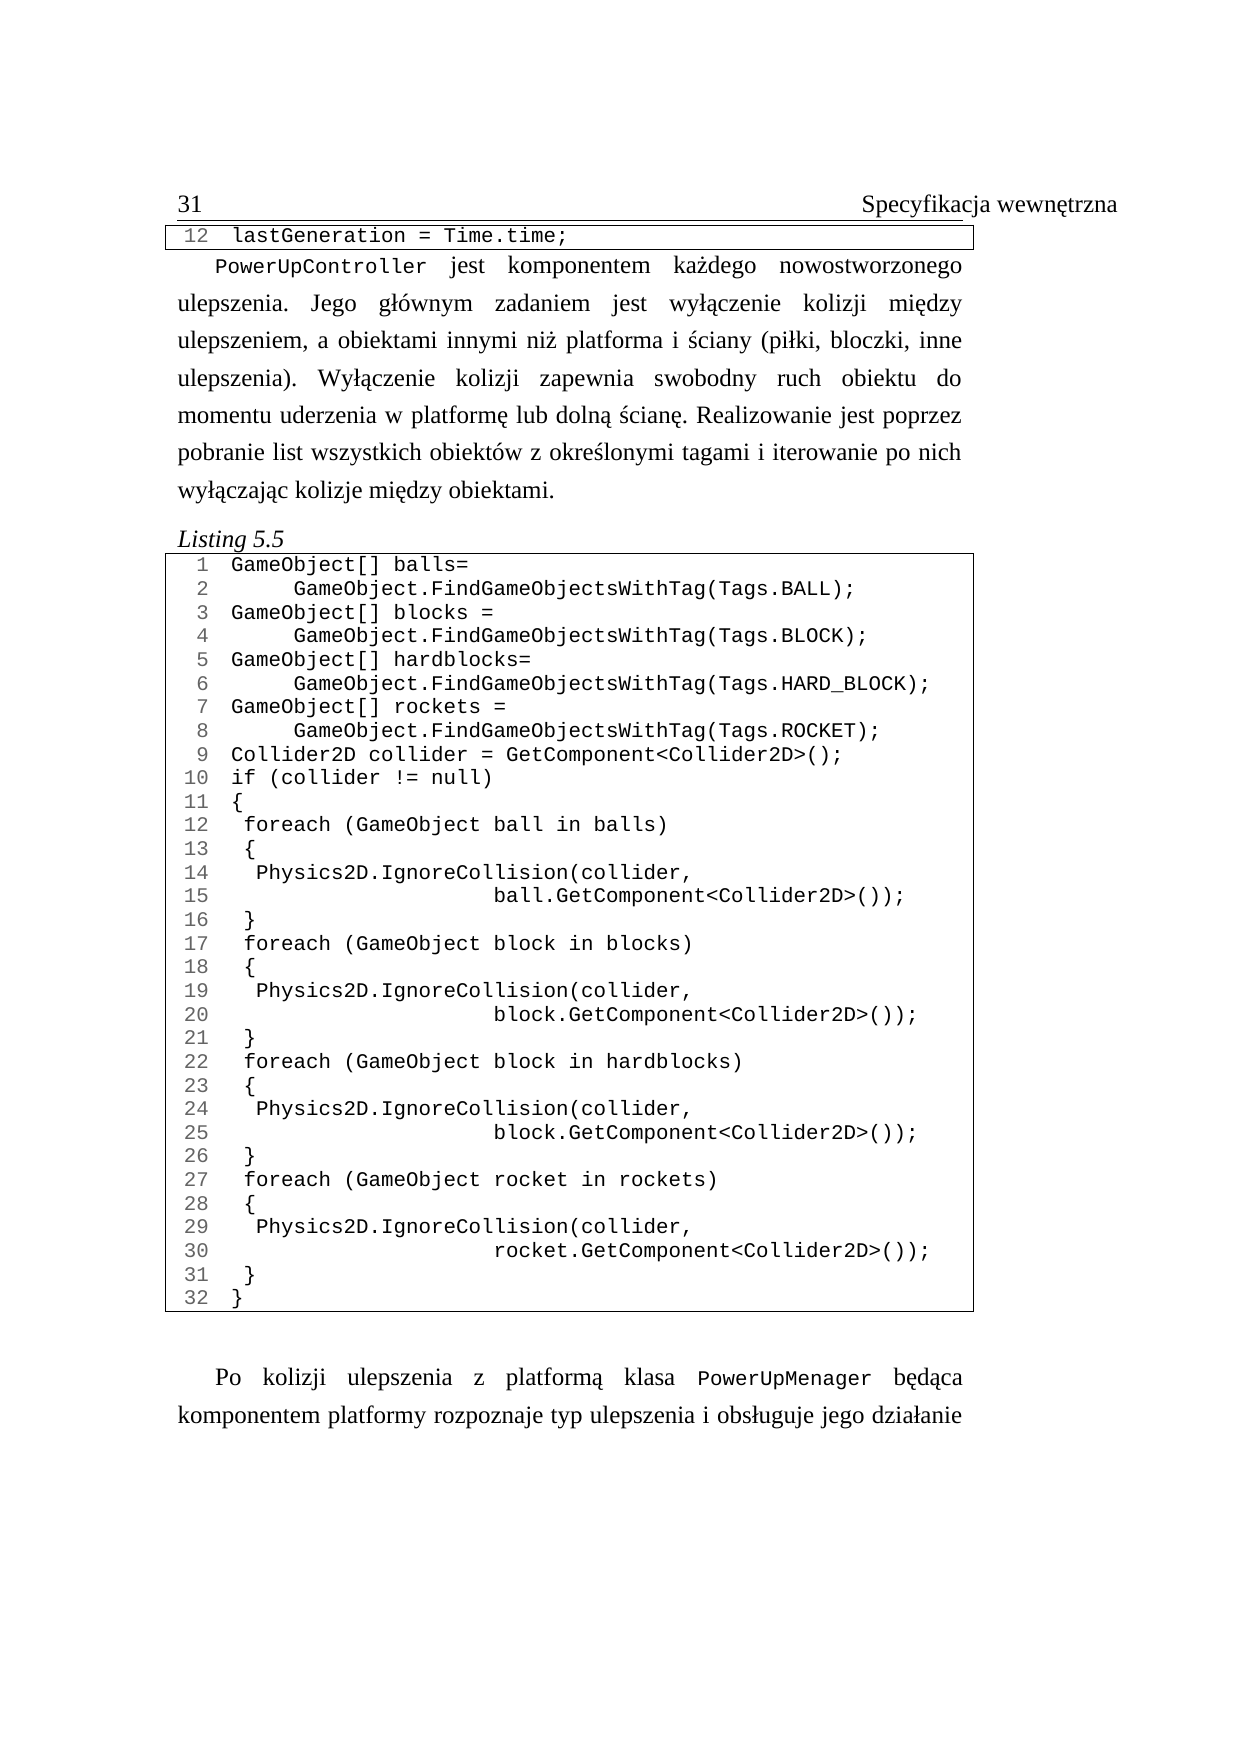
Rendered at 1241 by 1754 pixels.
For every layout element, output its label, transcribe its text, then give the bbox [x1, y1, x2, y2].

table_header GameObject[] balls= GameObject.FindGameObjectsWithTag(Tags.BALL); GameObject[] blocks = GameObject.FindGameObjectsWithTag(Tags.BLOCK); GameObject[] hardblocks= GameObject.FindGameObjectsWithTag(Tags.HARD_BLOCK); GameObject[] rockets = GameObject.FindGameObjectsWithTag(Tags.ROCKET); Collider2D collider = GetComponent<Collider2D>(); if (collider != null) { foreach (GameObject ball in balls) { Physics2D.IgnoreCollision(collider, ball.GetComponent<Collider2D>()); } foreach (GameObject block in blocks) { Physics2D.IgnoreCollision(collider, block.GetComponent<Collider2D>()); } foreach (GameObject block in hardblocks) { Physics2D.IgnoreCollision(collider, block.GetComponent<Collider2D>()); } foreach (GameObject rocket in rockets) { Physics2D.IgnoreCollision(collider, rocket.GetComponent<Collider2D>()); } } [220, 554, 973, 1311]
table_header 1 2 3 4 5 6 7 8 9 10 11 12 13 14 15 16 17 18 19 20 21 22 23 24 25 26 27 28 29 30 31 32 [166, 554, 219, 1311]
text PowerUpController jest komponentem każdego nowostworzonego ulepszenia. Jego głównym zadaniem jest wyłączenie kolizji między ulepszeniem, a obiektami innymi niż platforma i ściany (piłki, bloczki, inne ulepszenia). Wyłączenie kolizji zapewnia swobodny ruch obiektu do momentu uderzenia w platformę lub dolną ścianę. Realizowanie jest poprzez pobranie list wszystkich obiektów z określonymi tagami i iterowanie po nich wyłączając kolizje między obiektami. [177, 250, 963, 503]
text Listing 5.5 [177, 524, 963, 553]
